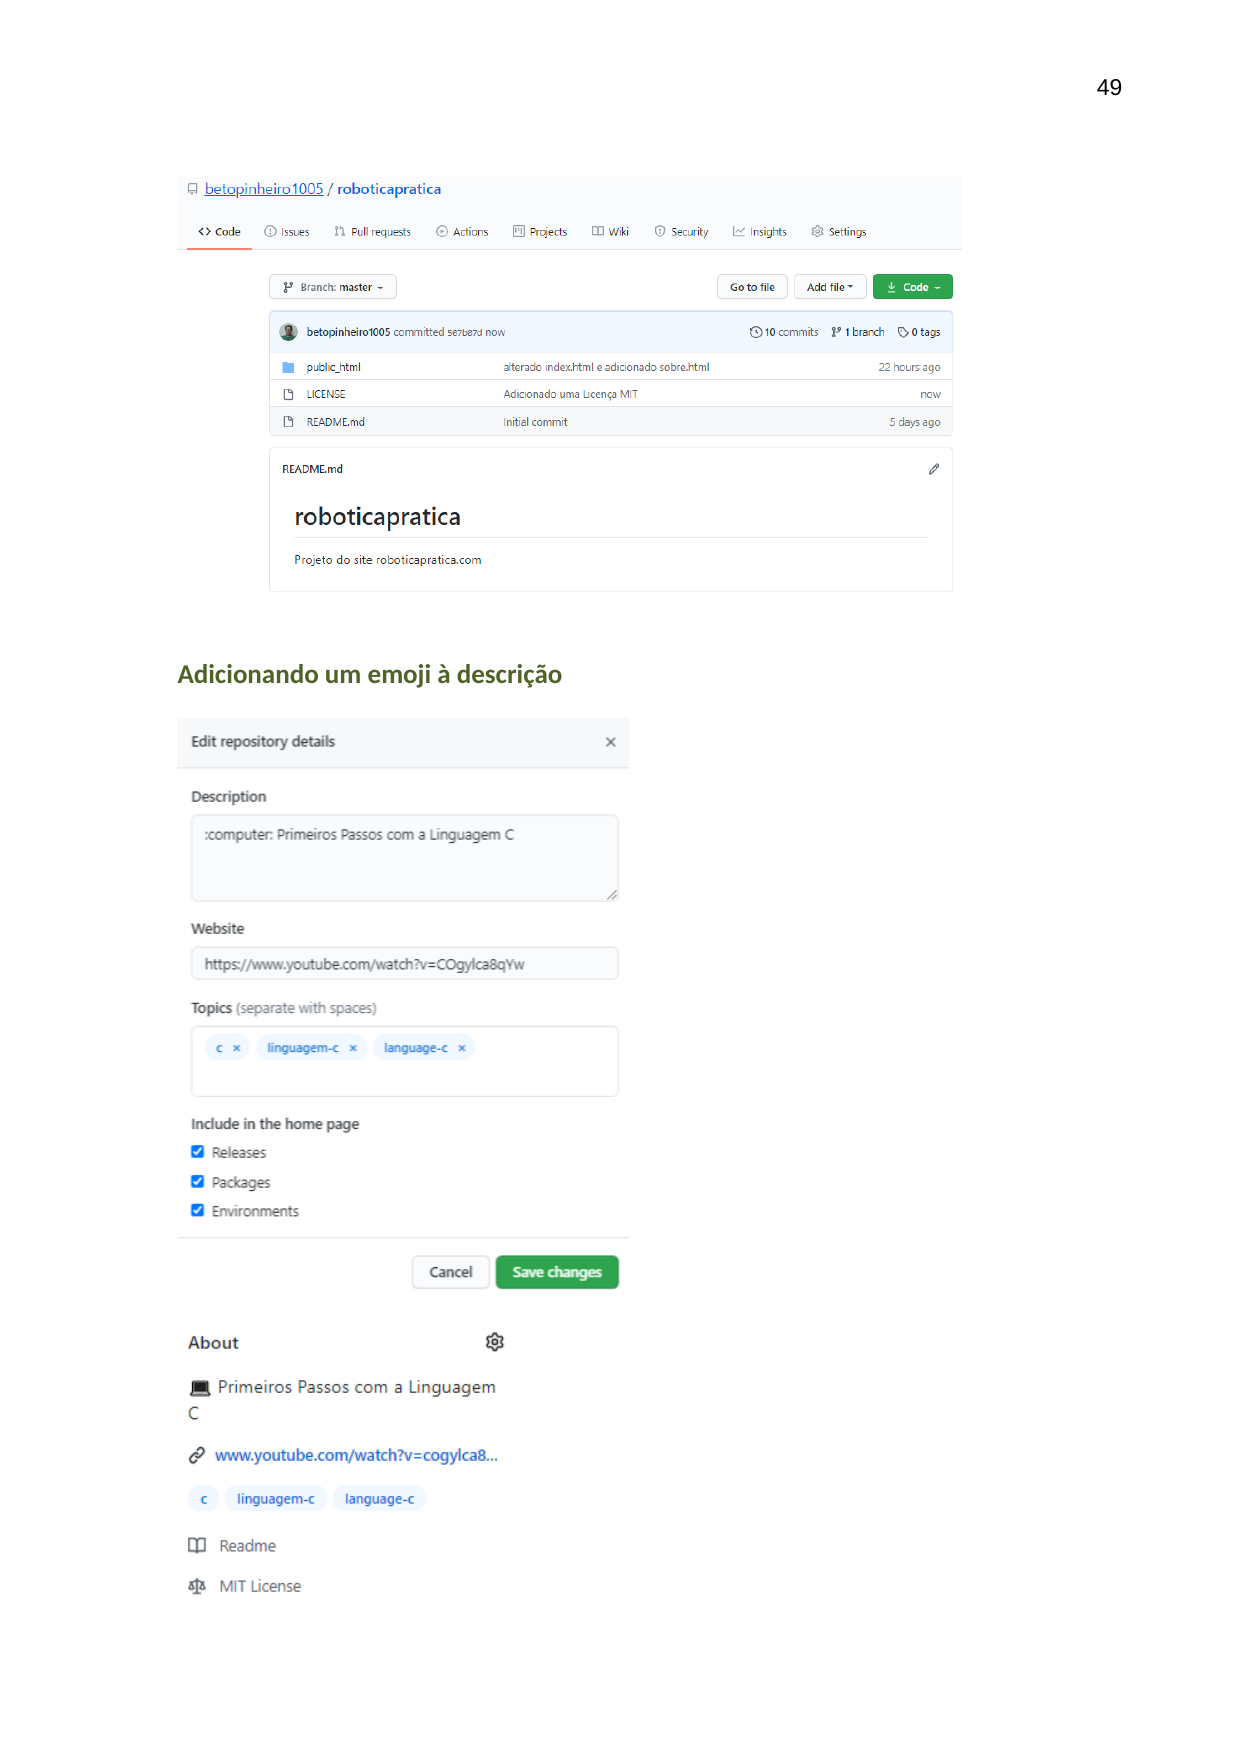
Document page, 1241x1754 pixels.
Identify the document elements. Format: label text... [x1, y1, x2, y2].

picture [177, 1325, 527, 1602]
picture [177, 718, 630, 1298]
picture [177, 177, 963, 602]
subtitle Adicionando um emoji à descrição [177, 657, 1122, 690]
